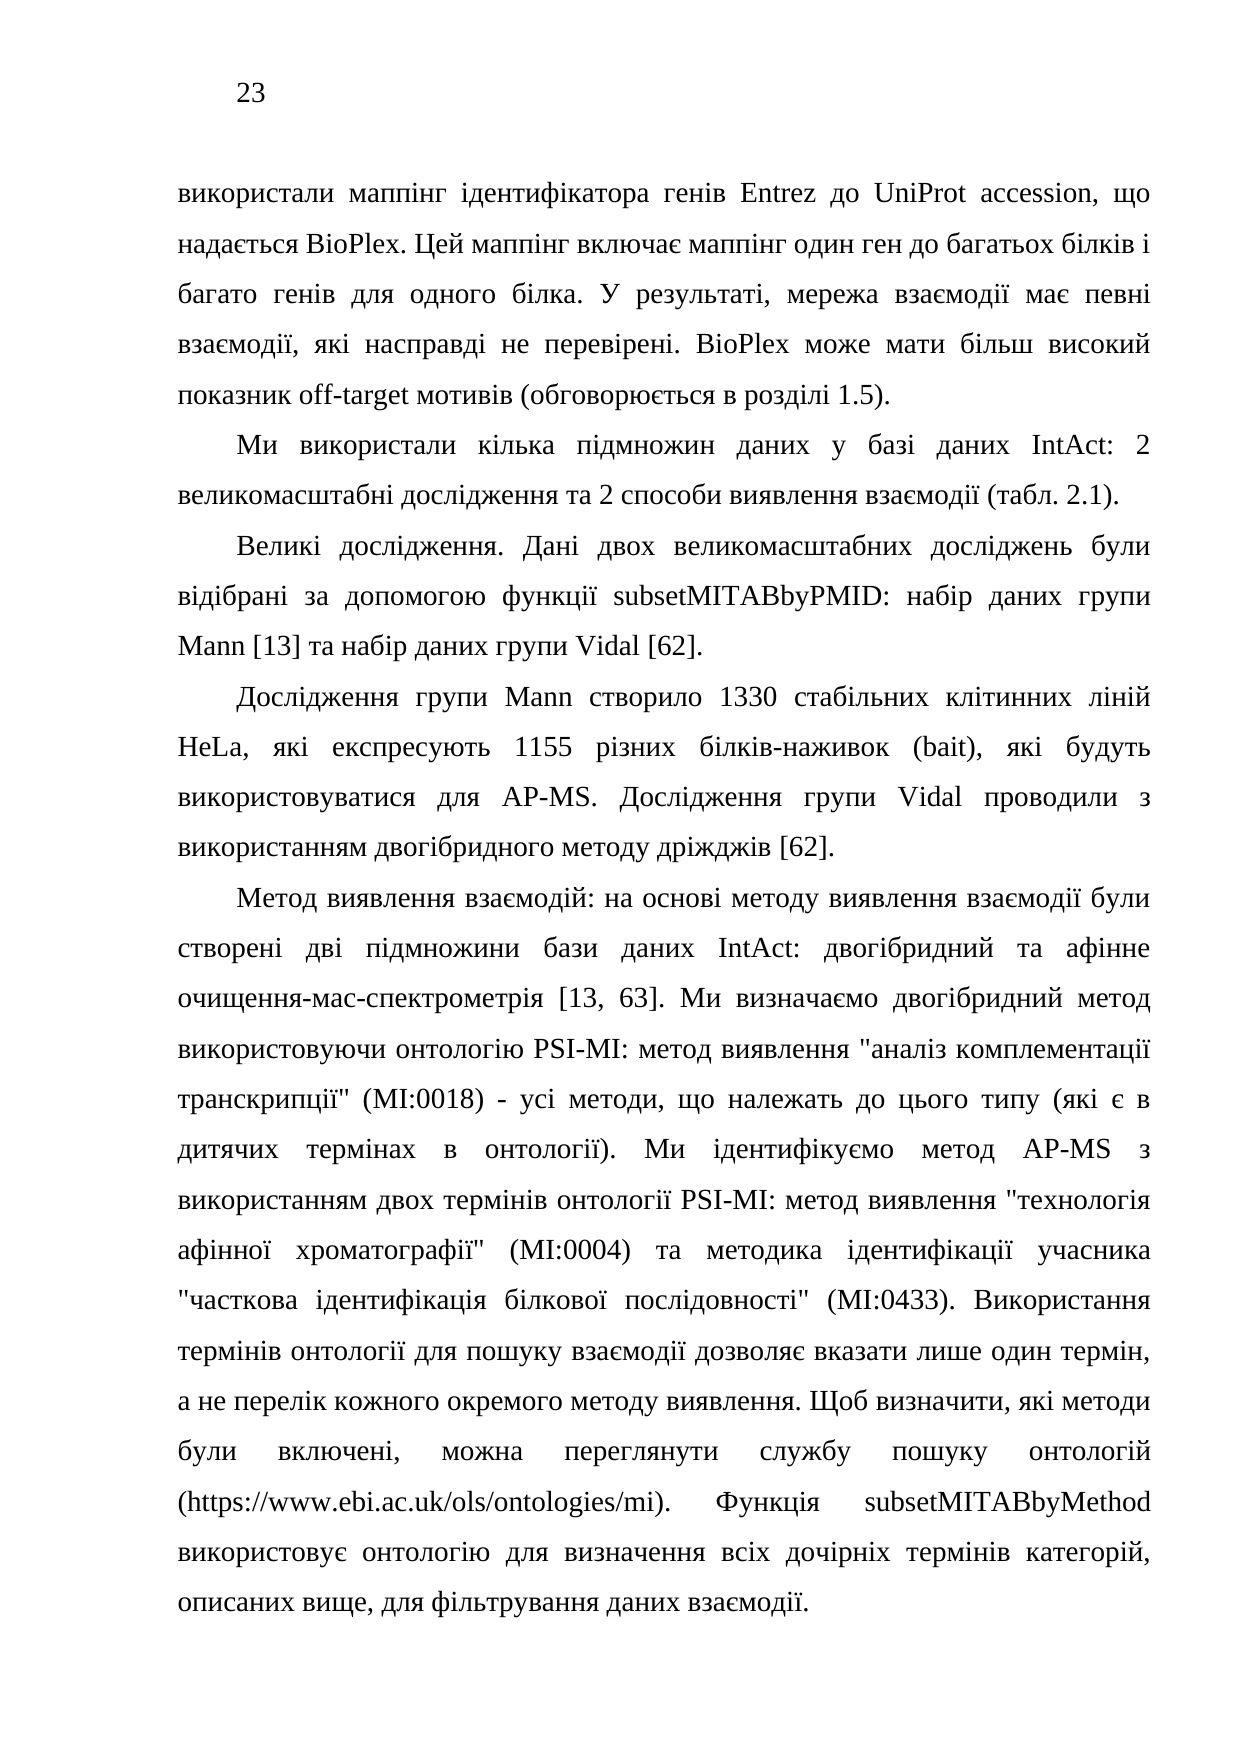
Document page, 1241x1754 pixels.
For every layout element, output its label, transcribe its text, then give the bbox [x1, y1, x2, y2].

text Великі дослідження. Дані двох великомасштабних досліджень були відібрані за допомогою функції subsetMITABbyPMID: набір даних групи Mann [13] та набір даних групи Vidal [62]. [177, 528, 1152, 662]
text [177, 176, 1152, 410]
text Ми використали кілька підмножин даних у базі даних IntAct: 2 великомасштабні дослідження та 2 способи виявлення взаємодії (табл. 2.1). [177, 427, 1152, 511]
text Дослідження групи Mann створило 1330 стабільних клітинних ліній HeLa, які експресують 1155 різних білків-наживок (bait), які будуть використовуватися для AP-MS. Дослідження групи Vidal проводили з використанням двогібридного методу дріжджів [62]. [177, 679, 1152, 863]
text Метод виявлення взаємодій: на основі методу виявлення взаємодії були створені дві підмножини бази даних IntAct: двогібридний та афінне очищення-мас-спектрометрія [13, 63]. Ми визначаємо двогібридний метод використовуючи онтологію PSI-MI: метод виявлення "аналіз комплементації транскрипції" (MI:0018) - усі методи, що належать до цього типу (які є в дитячих термінах в онтології). Ми ідентифікуємо метод AP-MS з використанням двох термінів онтології PSI-MI: метод виявлення "технологія афінної хроматографії" (MI:0004) та методика ідентифікації учасника "часткова ідентифікація білкової послідовності" (MI:0433). Використання термінів онтології для пошуку взаємодії дозволяє вказати лише один термін, а не перелік кожного окремого методу виявлення. Щоб визначити, які методи були включені, можна переглянути службу пошуку онтологій (https://www.ebi.ac.uk/ols/ontologies/mi). Функція subsetMITABbyMethod використовує онтологію для визначення всіх дочірніх термінів категорій, описаних вище, для фільтрування даних взаємодії. [177, 880, 1152, 1618]
